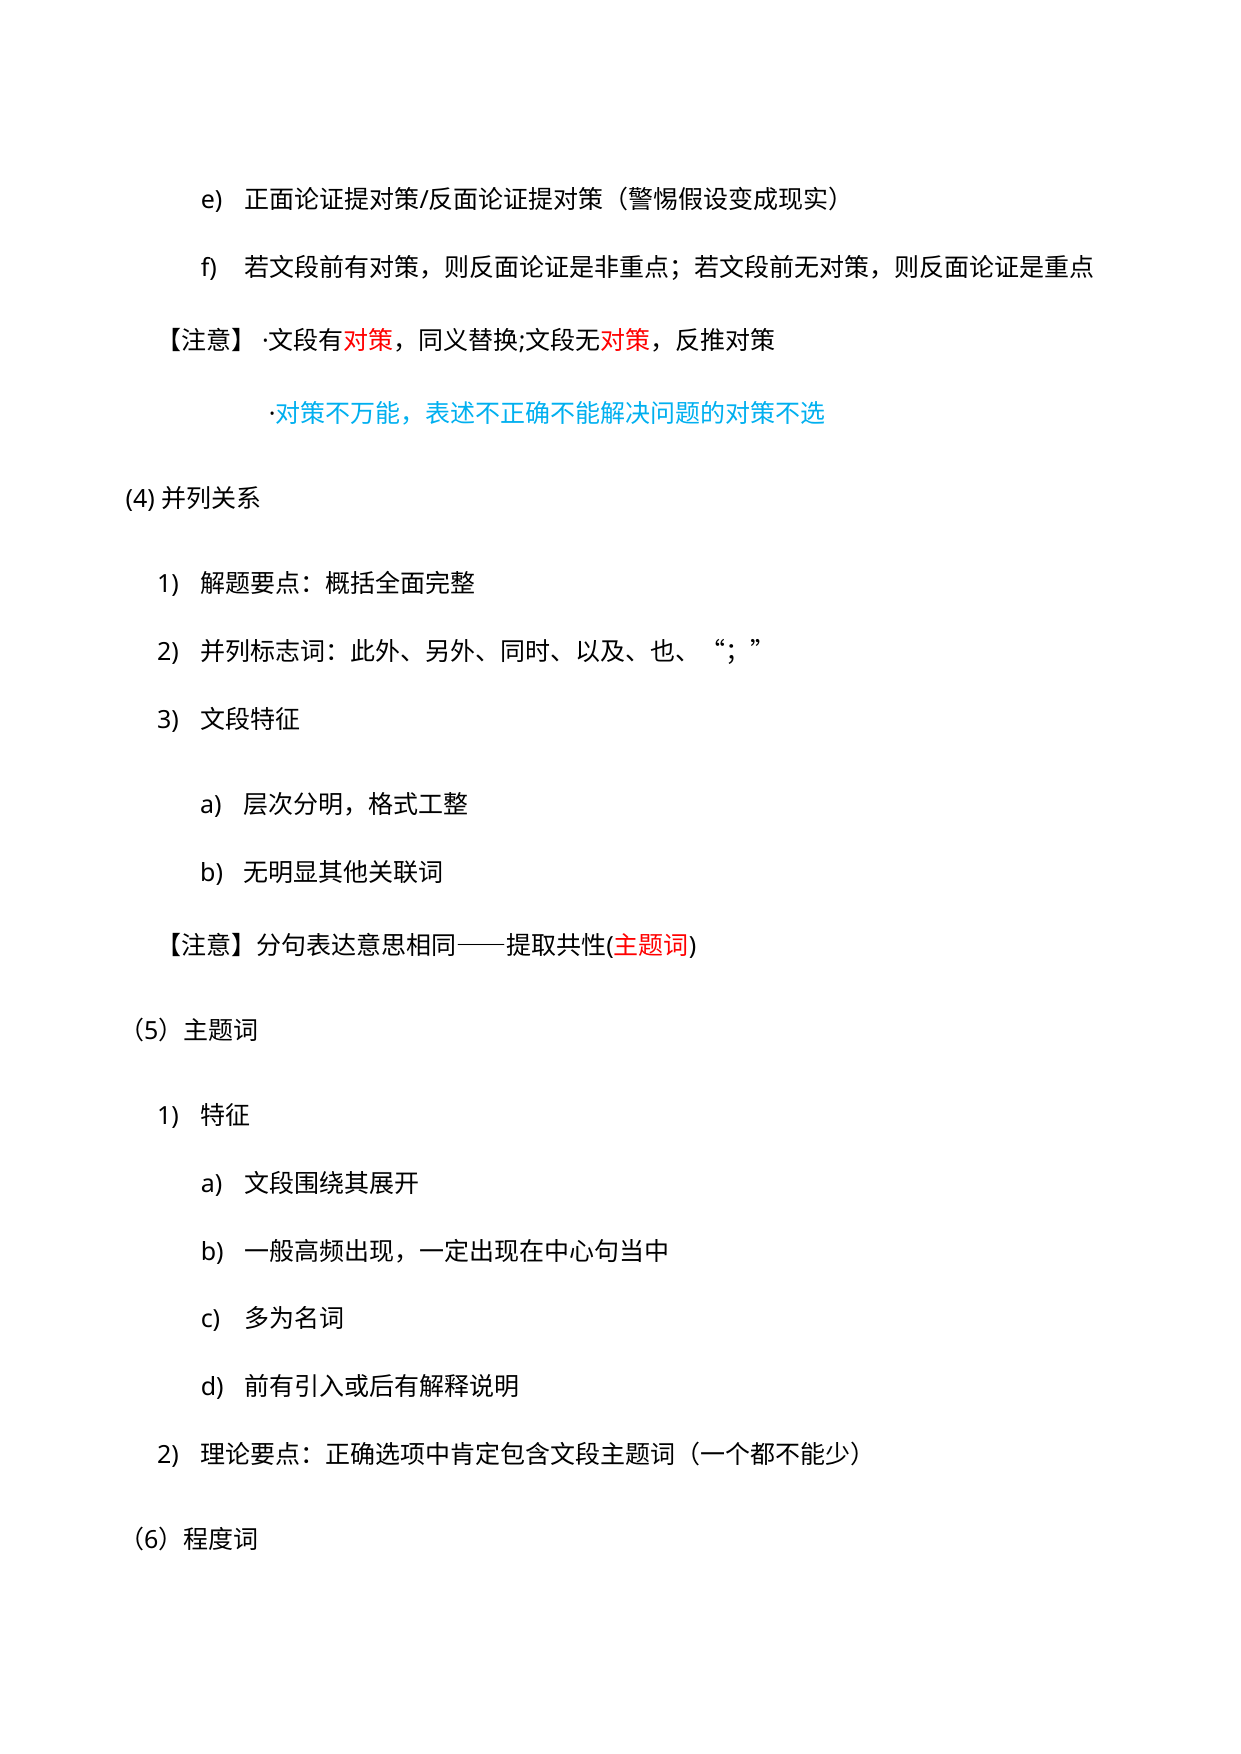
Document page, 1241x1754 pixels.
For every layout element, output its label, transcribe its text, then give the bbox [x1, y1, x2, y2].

list 无明显其他关联词 [200, 836, 1128, 904]
text （5）主题词 [112, 994, 1128, 1062]
list 特征 [157, 1079, 1128, 1147]
text （6）程度词 [112, 1504, 1128, 1572]
list 并列标志词：此外、另外、同时、以及、也、“；” [157, 616, 1128, 684]
list 文段特征 [157, 684, 1128, 752]
list 解题要点：概括全面完整 [157, 548, 1128, 616]
list 文段围绕其展开 [201, 1147, 1128, 1215]
text 【注意】 ·文段有对策，同义替换;文段无对策，反推对策 [156, 305, 1128, 373]
list 前有引入或后有解释说明 [201, 1351, 1128, 1419]
list 一般高频出现，一定出现在中心句当中 [201, 1215, 1128, 1283]
list 多为名词 [201, 1283, 1128, 1351]
text (4) 并列关系 [112, 463, 1128, 531]
text ·对策不万能，表述不正确不能解决问题的对策不选 [244, 378, 1128, 446]
list 理论要点：正确选项中肯定包含文段主题词（一个都不能少） [157, 1419, 1128, 1487]
list 正面论证提对策/反面论证提对策（警惕假设变成现实） [201, 164, 1128, 232]
list 若文段前有对策，则反面论证是非重点；若文段前无对策，则反面论证是重点 [201, 232, 1128, 300]
list 层次分明，格式工整 [200, 768, 1128, 836]
text 【注意】分句表达意思相同——提取共性(主题词) [156, 909, 1128, 977]
